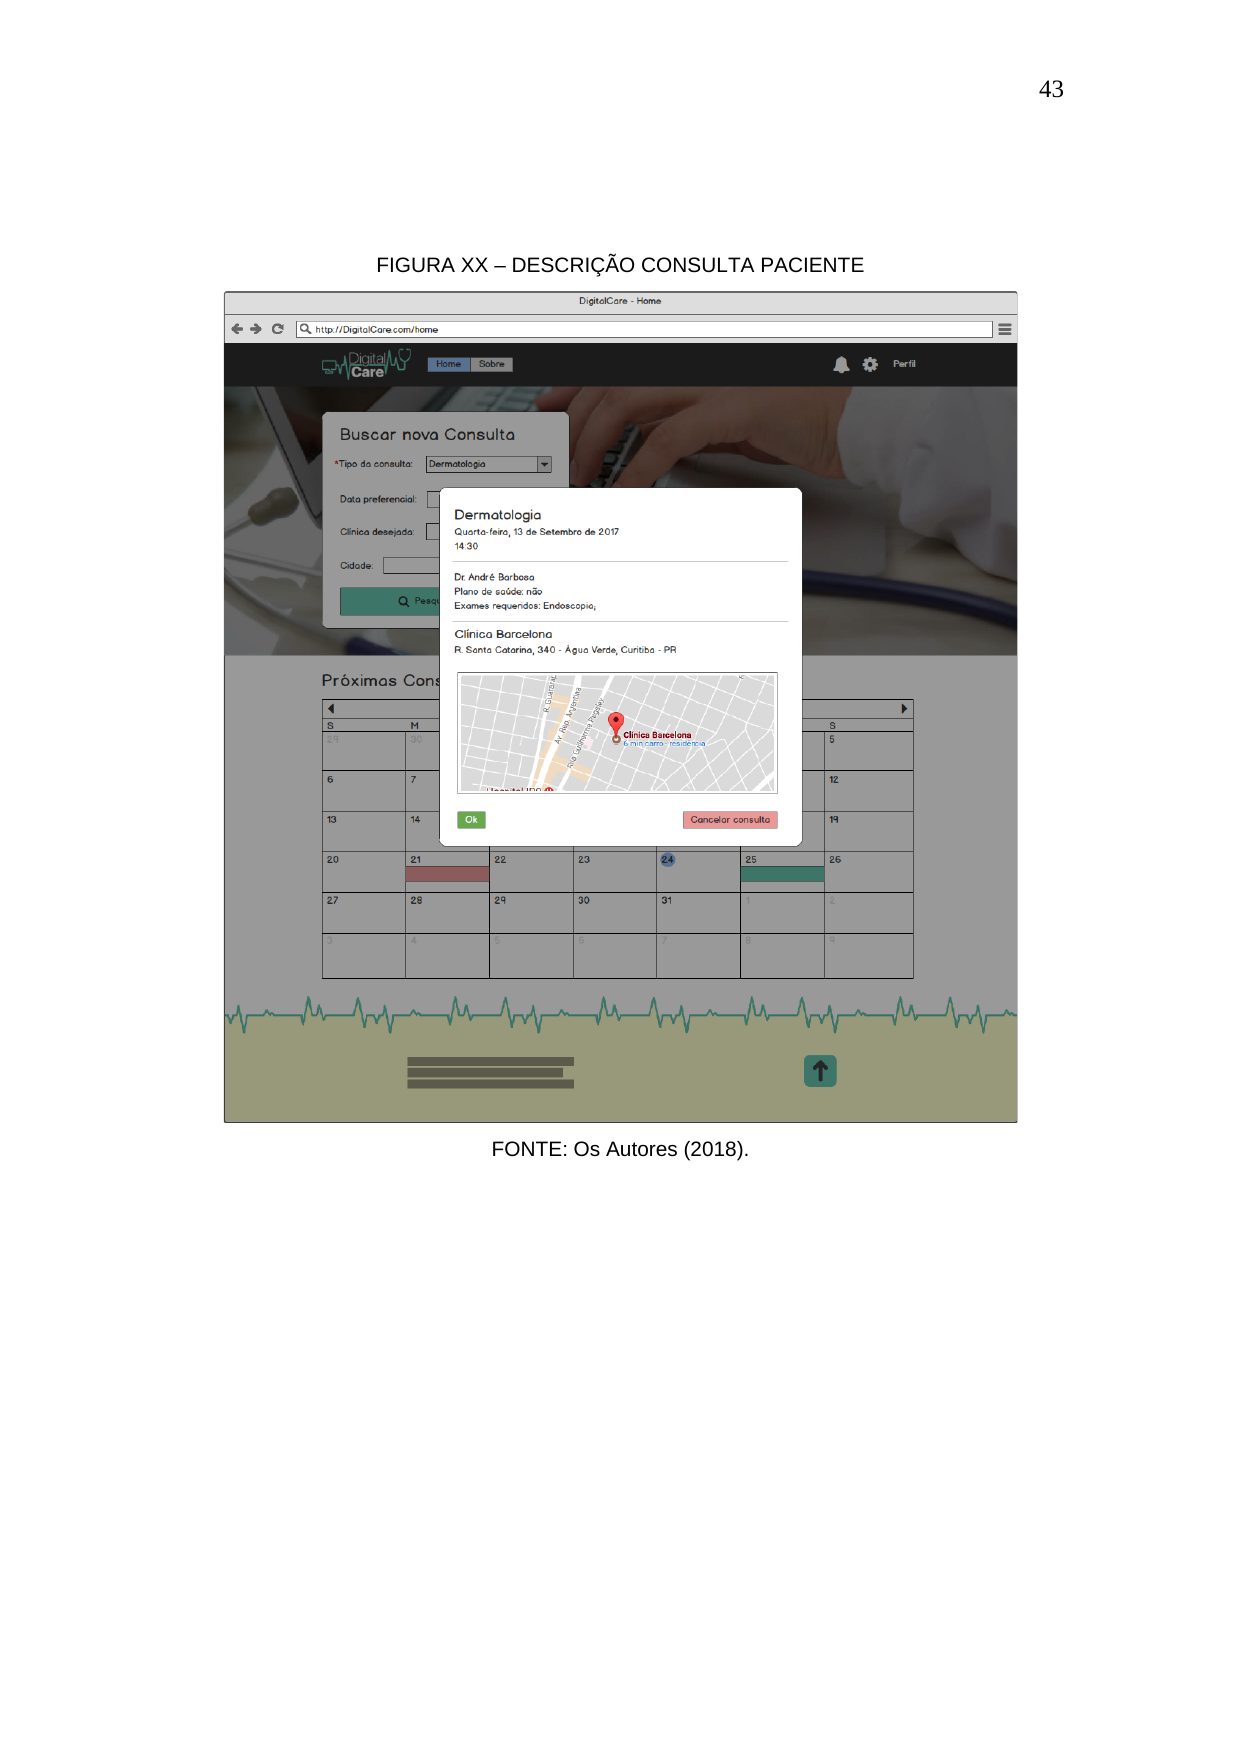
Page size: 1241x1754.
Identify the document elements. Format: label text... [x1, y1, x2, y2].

text FONTE: Os Autores (2018). [177, 1137, 1064, 1161]
picture [223, 291, 1018, 1123]
text FIGURA XX – DESCRIÇÃO CONSULTA PACIENTE [177, 249, 1064, 277]
